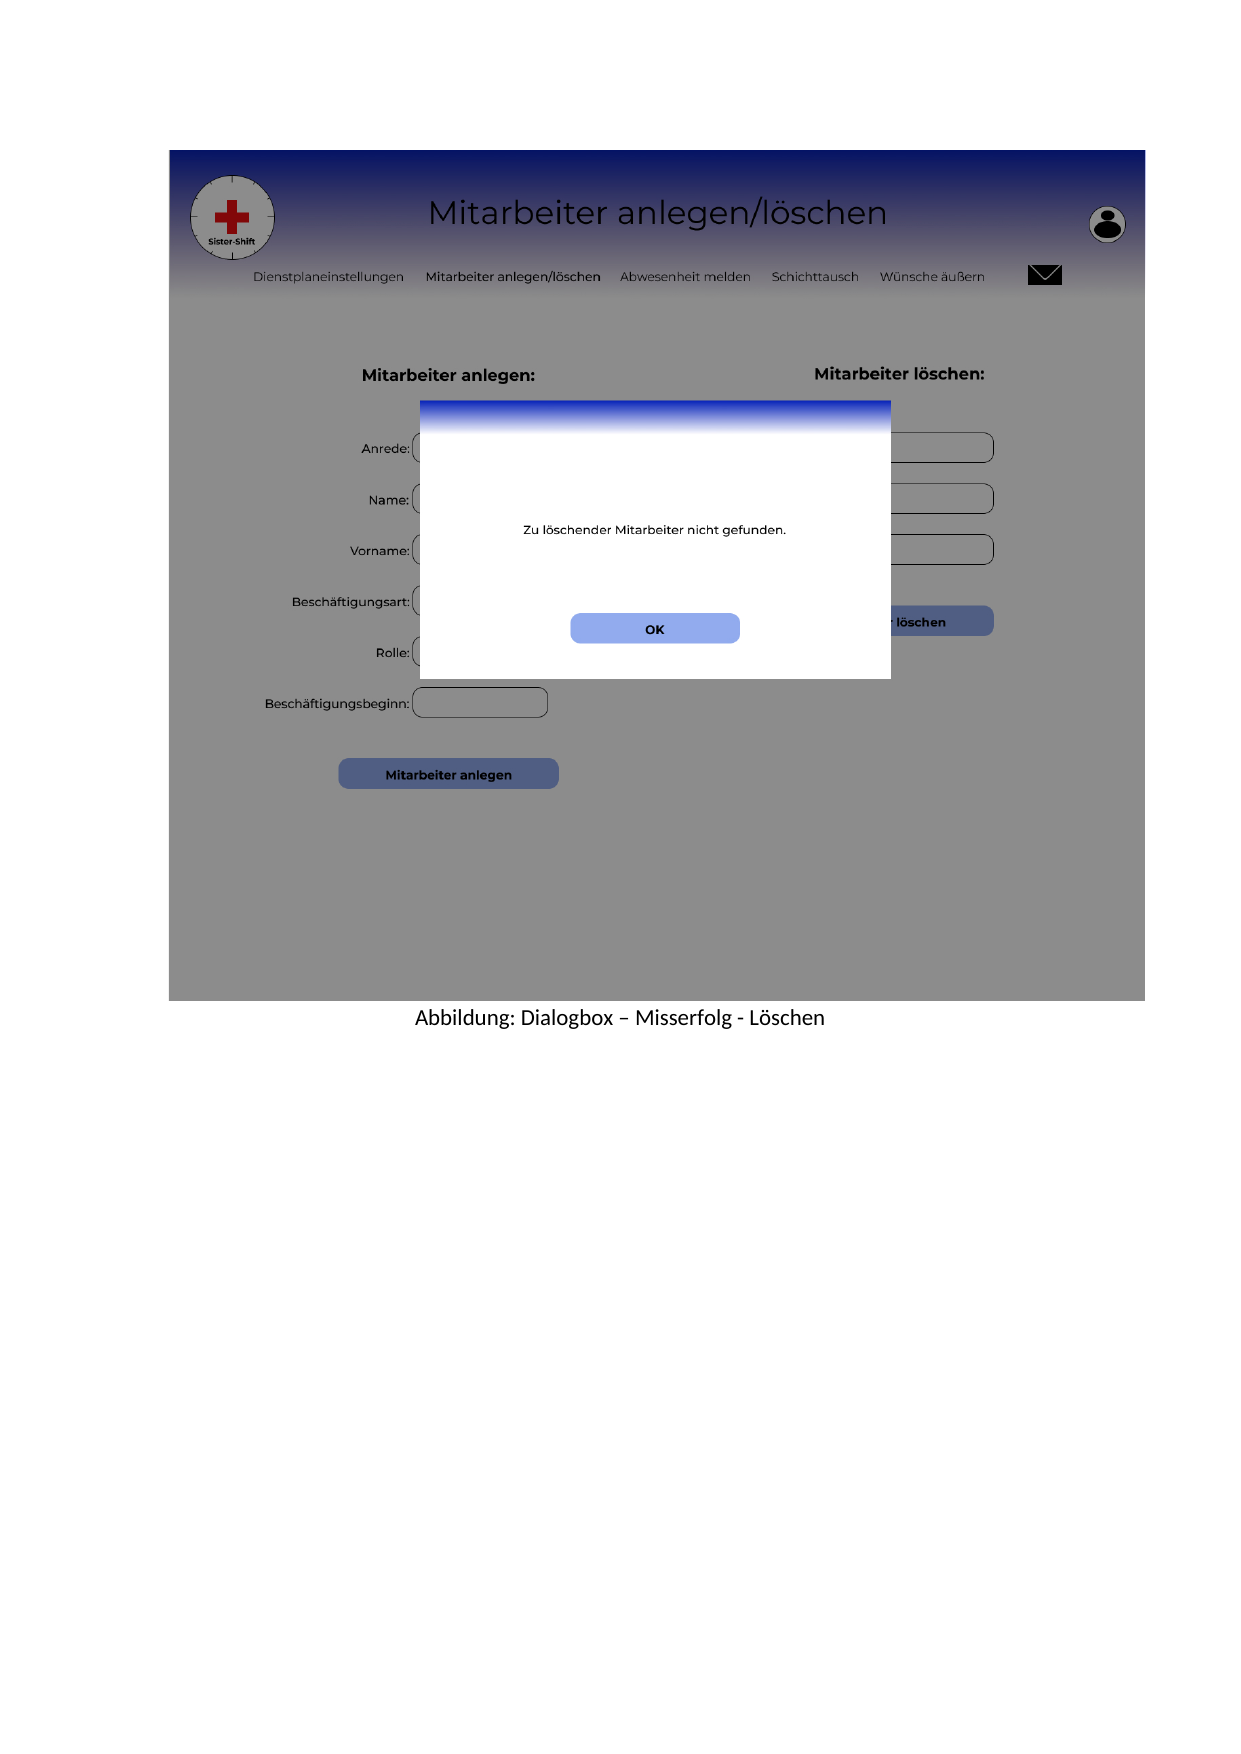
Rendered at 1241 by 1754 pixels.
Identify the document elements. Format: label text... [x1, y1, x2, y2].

text Abbildung: Dialogbox – Misserfolg - Löschen [150, 150, 1090, 1031]
